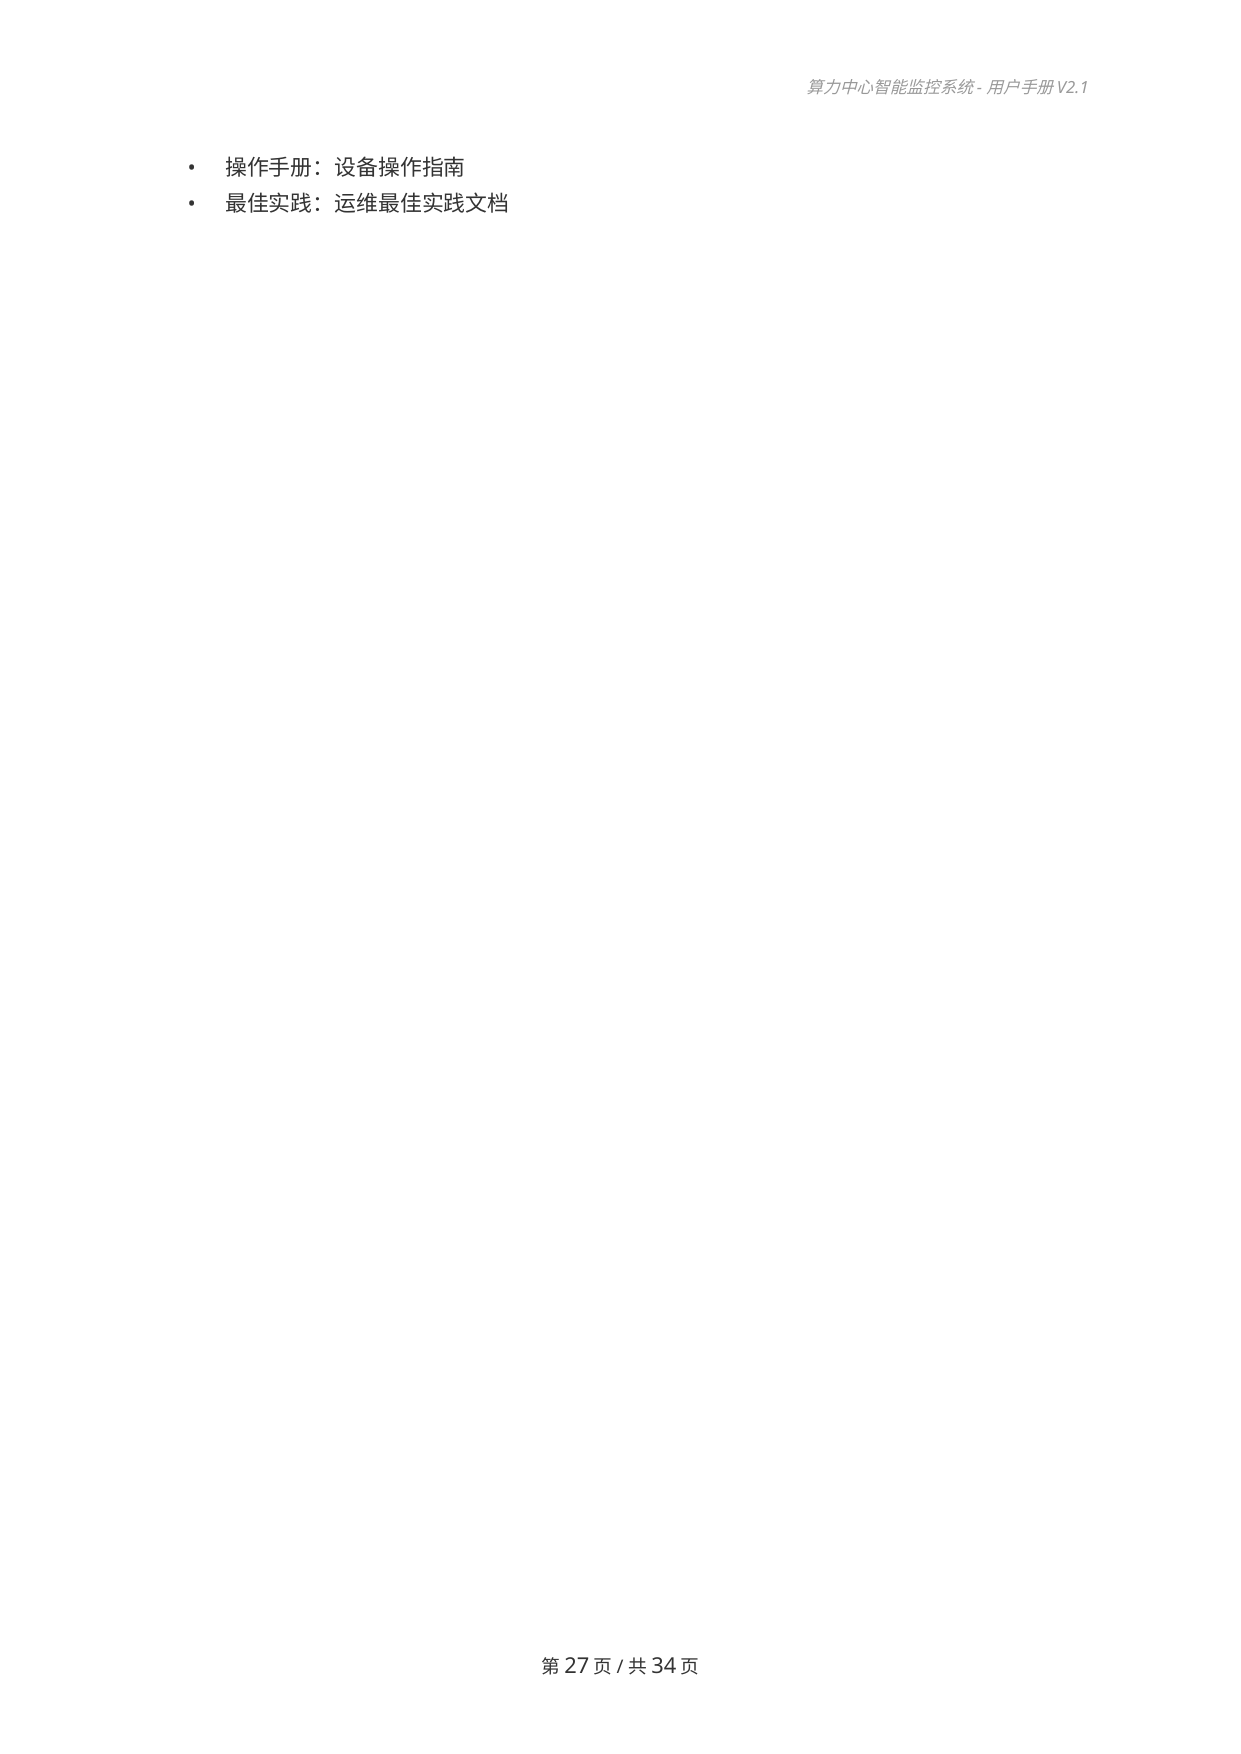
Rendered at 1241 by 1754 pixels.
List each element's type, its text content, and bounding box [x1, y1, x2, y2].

list 操作手册：设备操作指南 [187, 150, 1090, 182]
list 最佳实践：运维最佳实践文档 [187, 186, 1090, 218]
